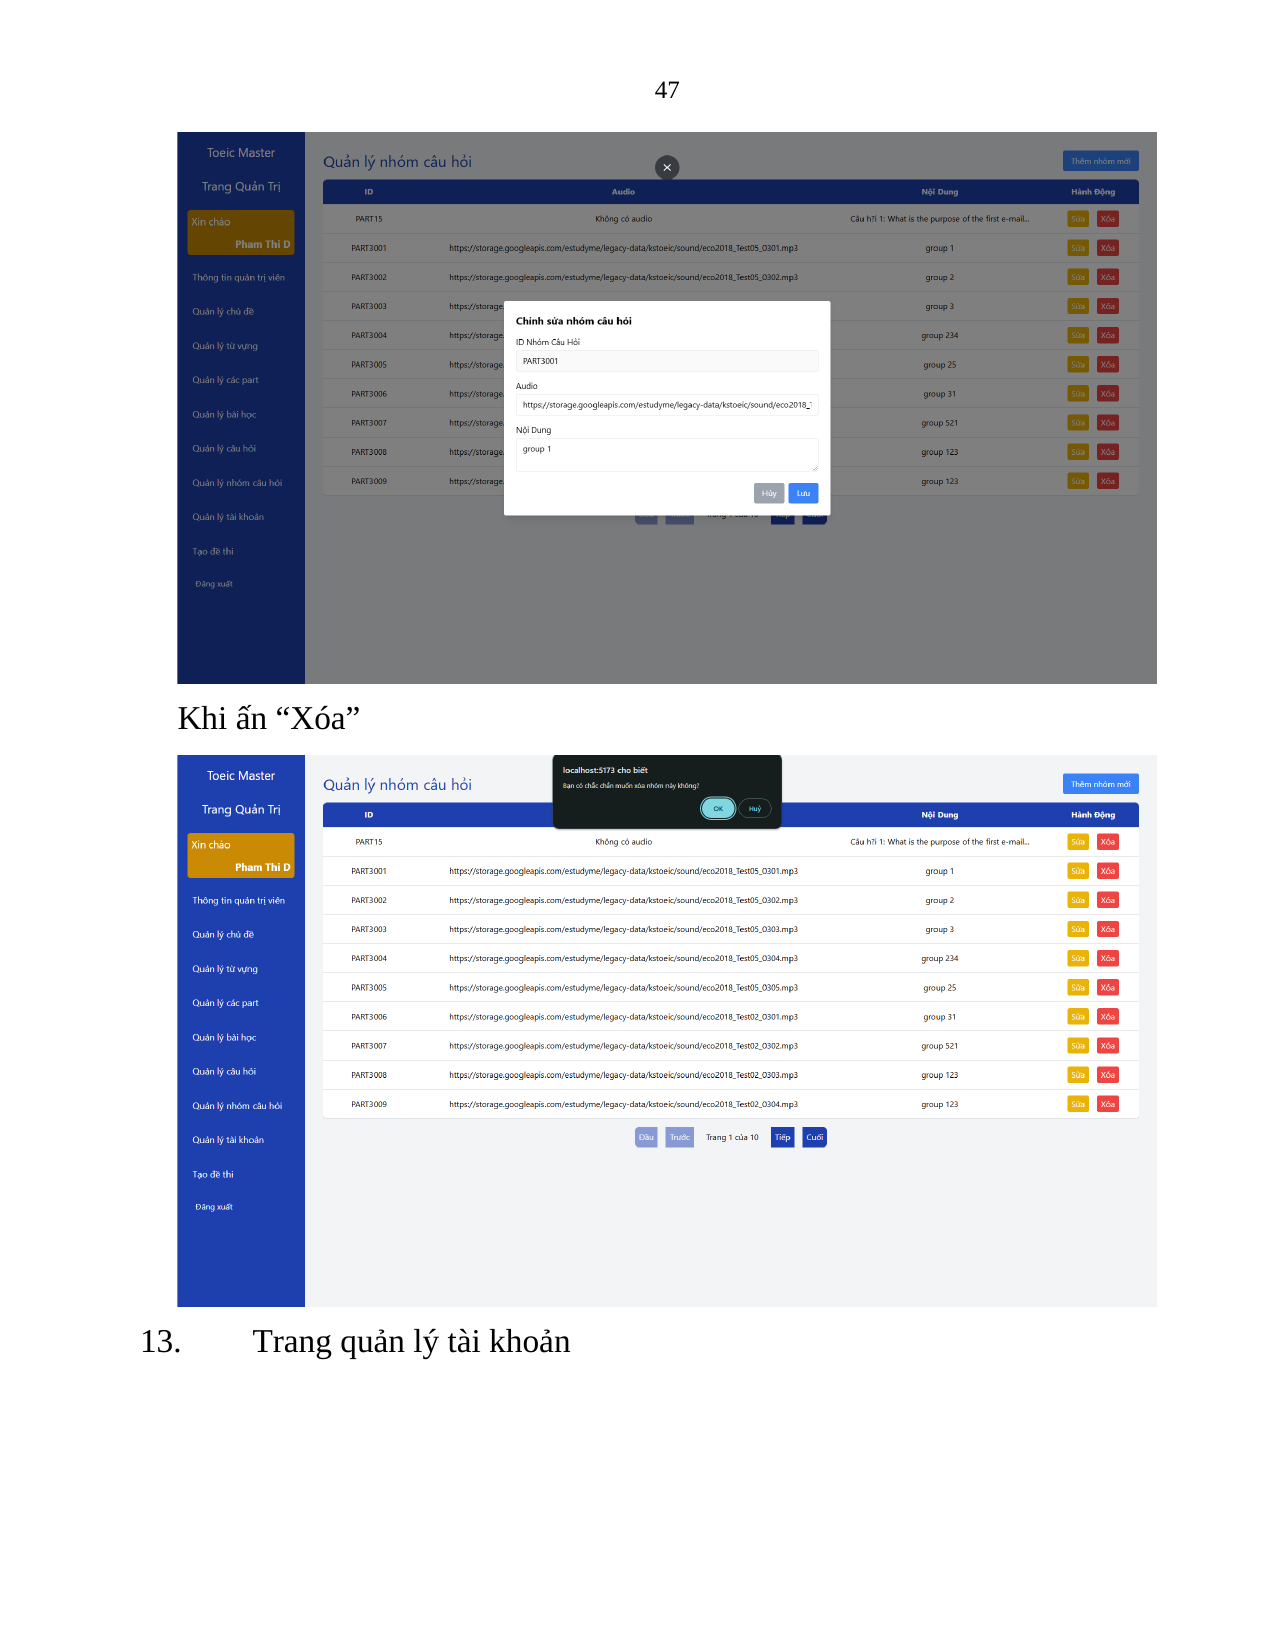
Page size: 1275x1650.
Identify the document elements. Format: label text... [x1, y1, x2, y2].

picture [177, 132, 1157, 684]
list Khi ấn “Xóa” [177, 698, 1157, 736]
list Trang quản lý tài khoản [140, 1321, 1157, 1359]
picture [177, 755, 1157, 1307]
